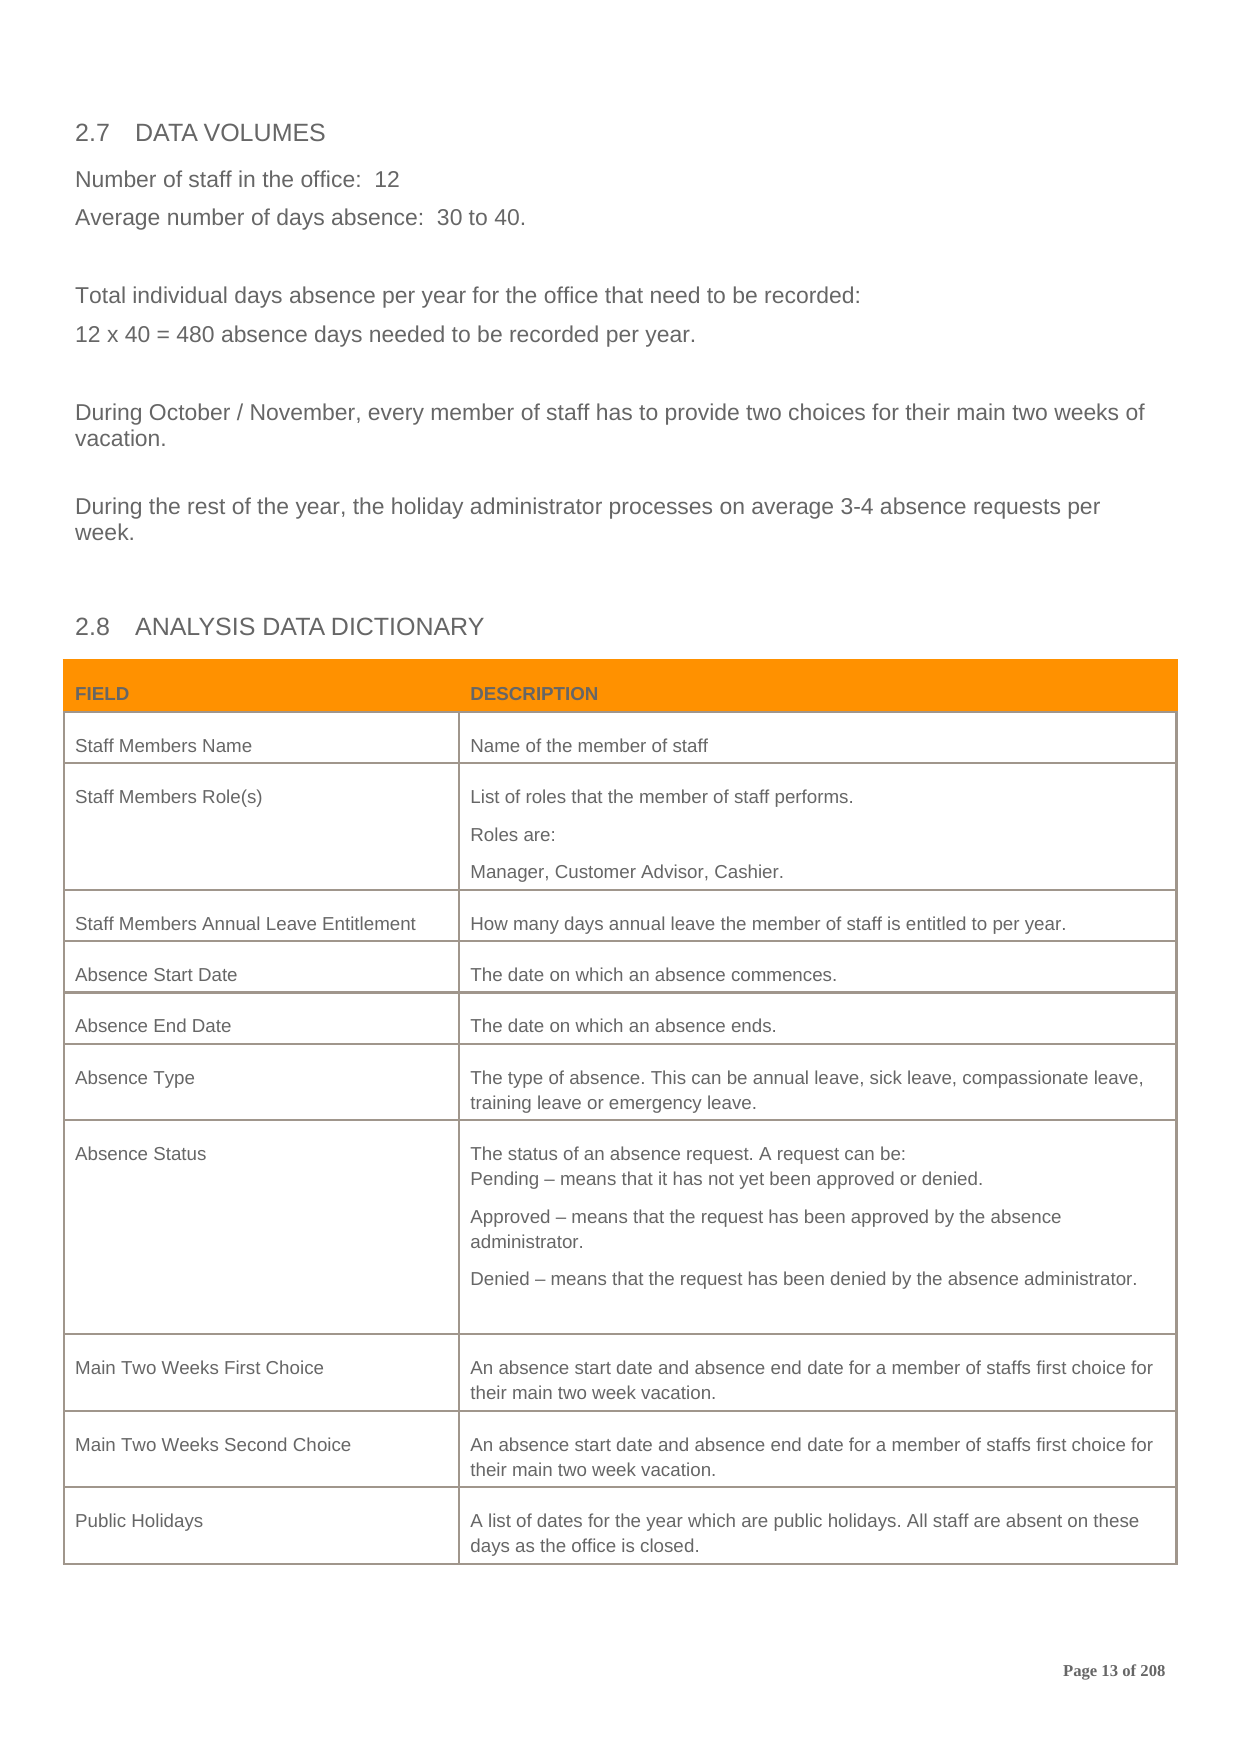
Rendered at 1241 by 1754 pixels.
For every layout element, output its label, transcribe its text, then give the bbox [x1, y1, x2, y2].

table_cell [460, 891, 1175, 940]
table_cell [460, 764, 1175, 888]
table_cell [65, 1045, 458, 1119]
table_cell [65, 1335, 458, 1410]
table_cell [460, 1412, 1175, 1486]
text 12 x 40 = 480 absence days needed to be recorded per year. [75, 321, 1165, 347]
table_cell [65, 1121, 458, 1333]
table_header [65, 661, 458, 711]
subtitle analysis data dictionary [75, 612, 1165, 640]
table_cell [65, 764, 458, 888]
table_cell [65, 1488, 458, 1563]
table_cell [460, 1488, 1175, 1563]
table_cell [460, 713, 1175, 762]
subtitle Data volumes [75, 118, 1165, 147]
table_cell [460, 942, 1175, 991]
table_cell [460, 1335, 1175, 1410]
text During the rest of the year, the holiday administrator processes on average 3-4 absence requests per week. [75, 493, 1165, 545]
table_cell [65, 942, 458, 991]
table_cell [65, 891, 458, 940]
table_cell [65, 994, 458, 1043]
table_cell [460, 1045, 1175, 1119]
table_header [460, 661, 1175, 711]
text Number of staff in the office: 12 [75, 166, 1165, 192]
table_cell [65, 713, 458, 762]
text During October / November, every member of staff has to provide two choices for their main two weeks of vacation. [75, 399, 1165, 480]
text Average number of days absence: 30 to 40. [75, 204, 1165, 231]
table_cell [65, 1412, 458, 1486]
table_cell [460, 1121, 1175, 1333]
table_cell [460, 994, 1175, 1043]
text Total individual days absence per year for the office that need to be recorded: [75, 282, 1165, 308]
